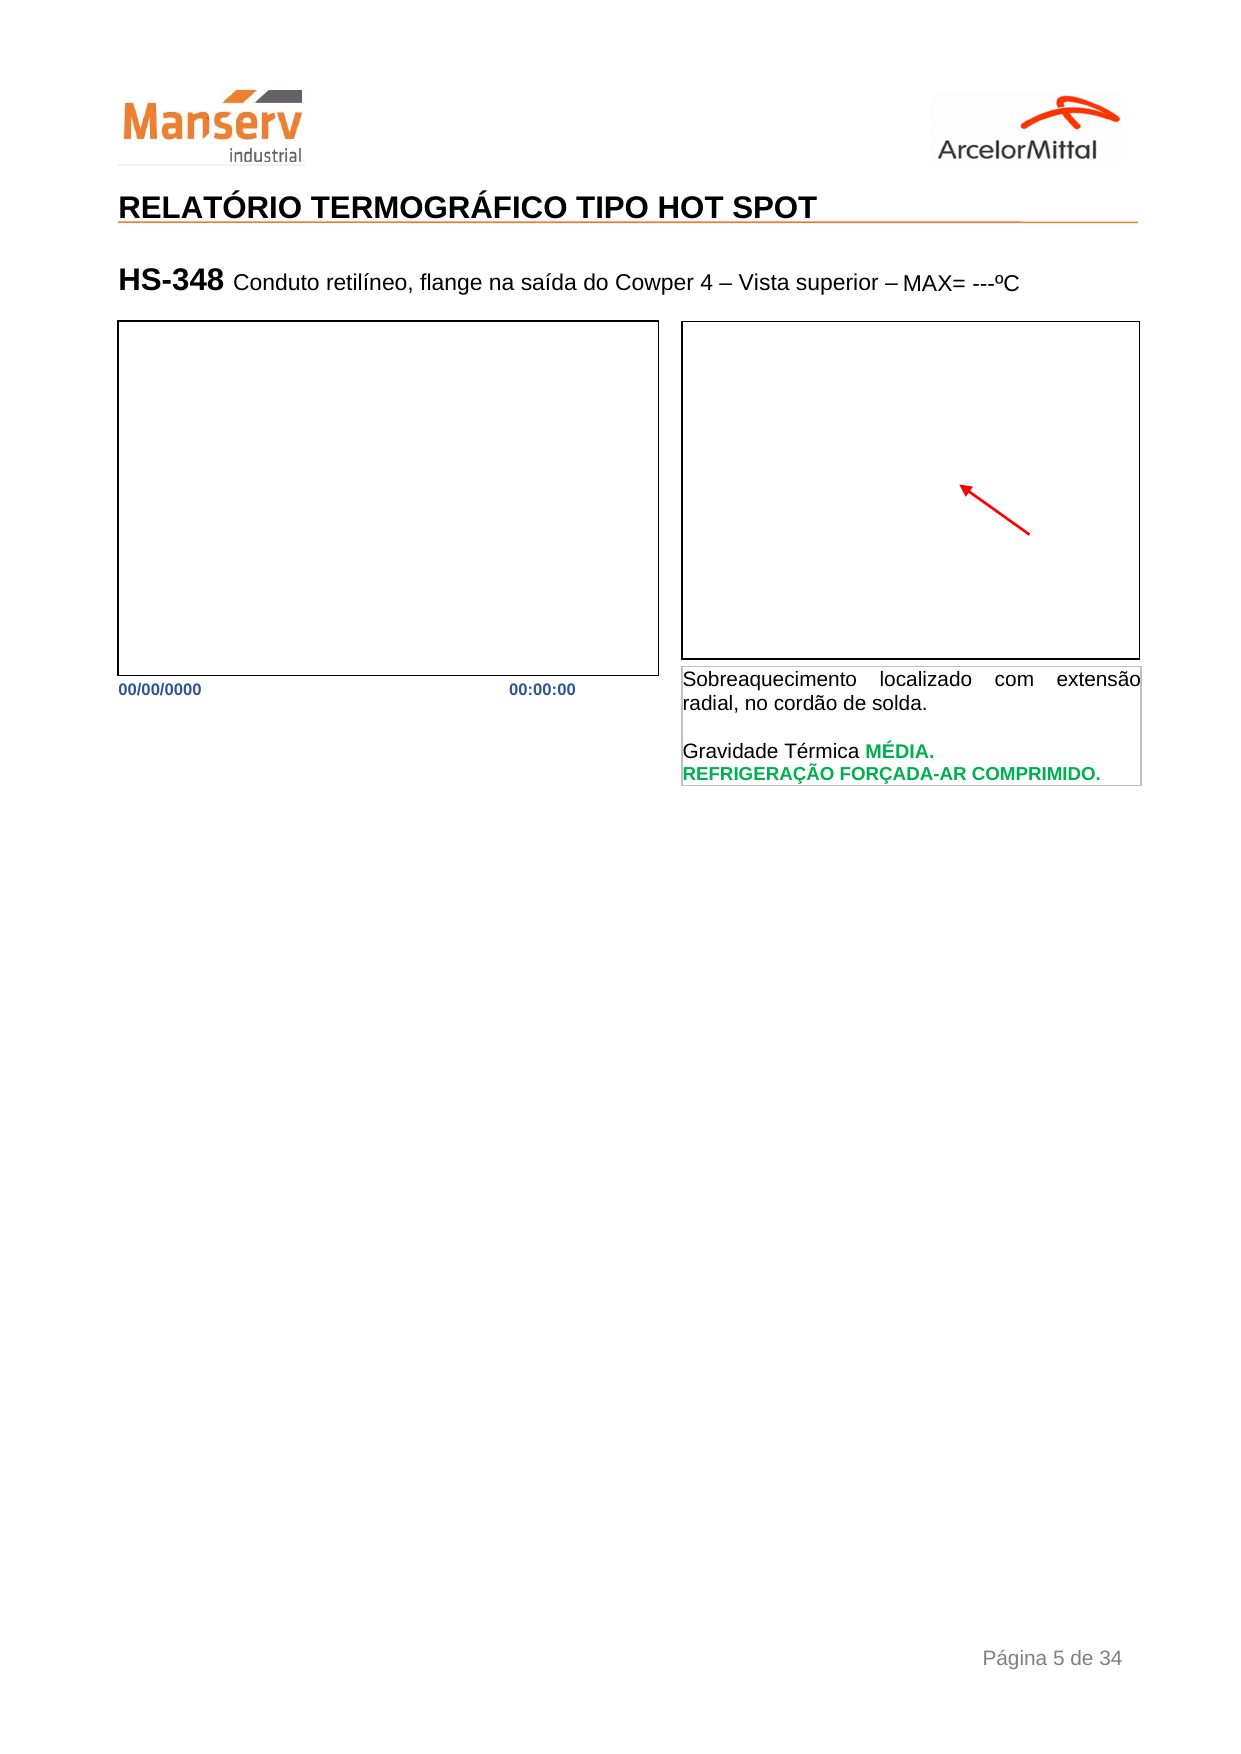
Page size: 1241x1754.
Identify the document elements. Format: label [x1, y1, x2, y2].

picture [929, 90, 1123, 163]
picture [118, 88, 306, 166]
